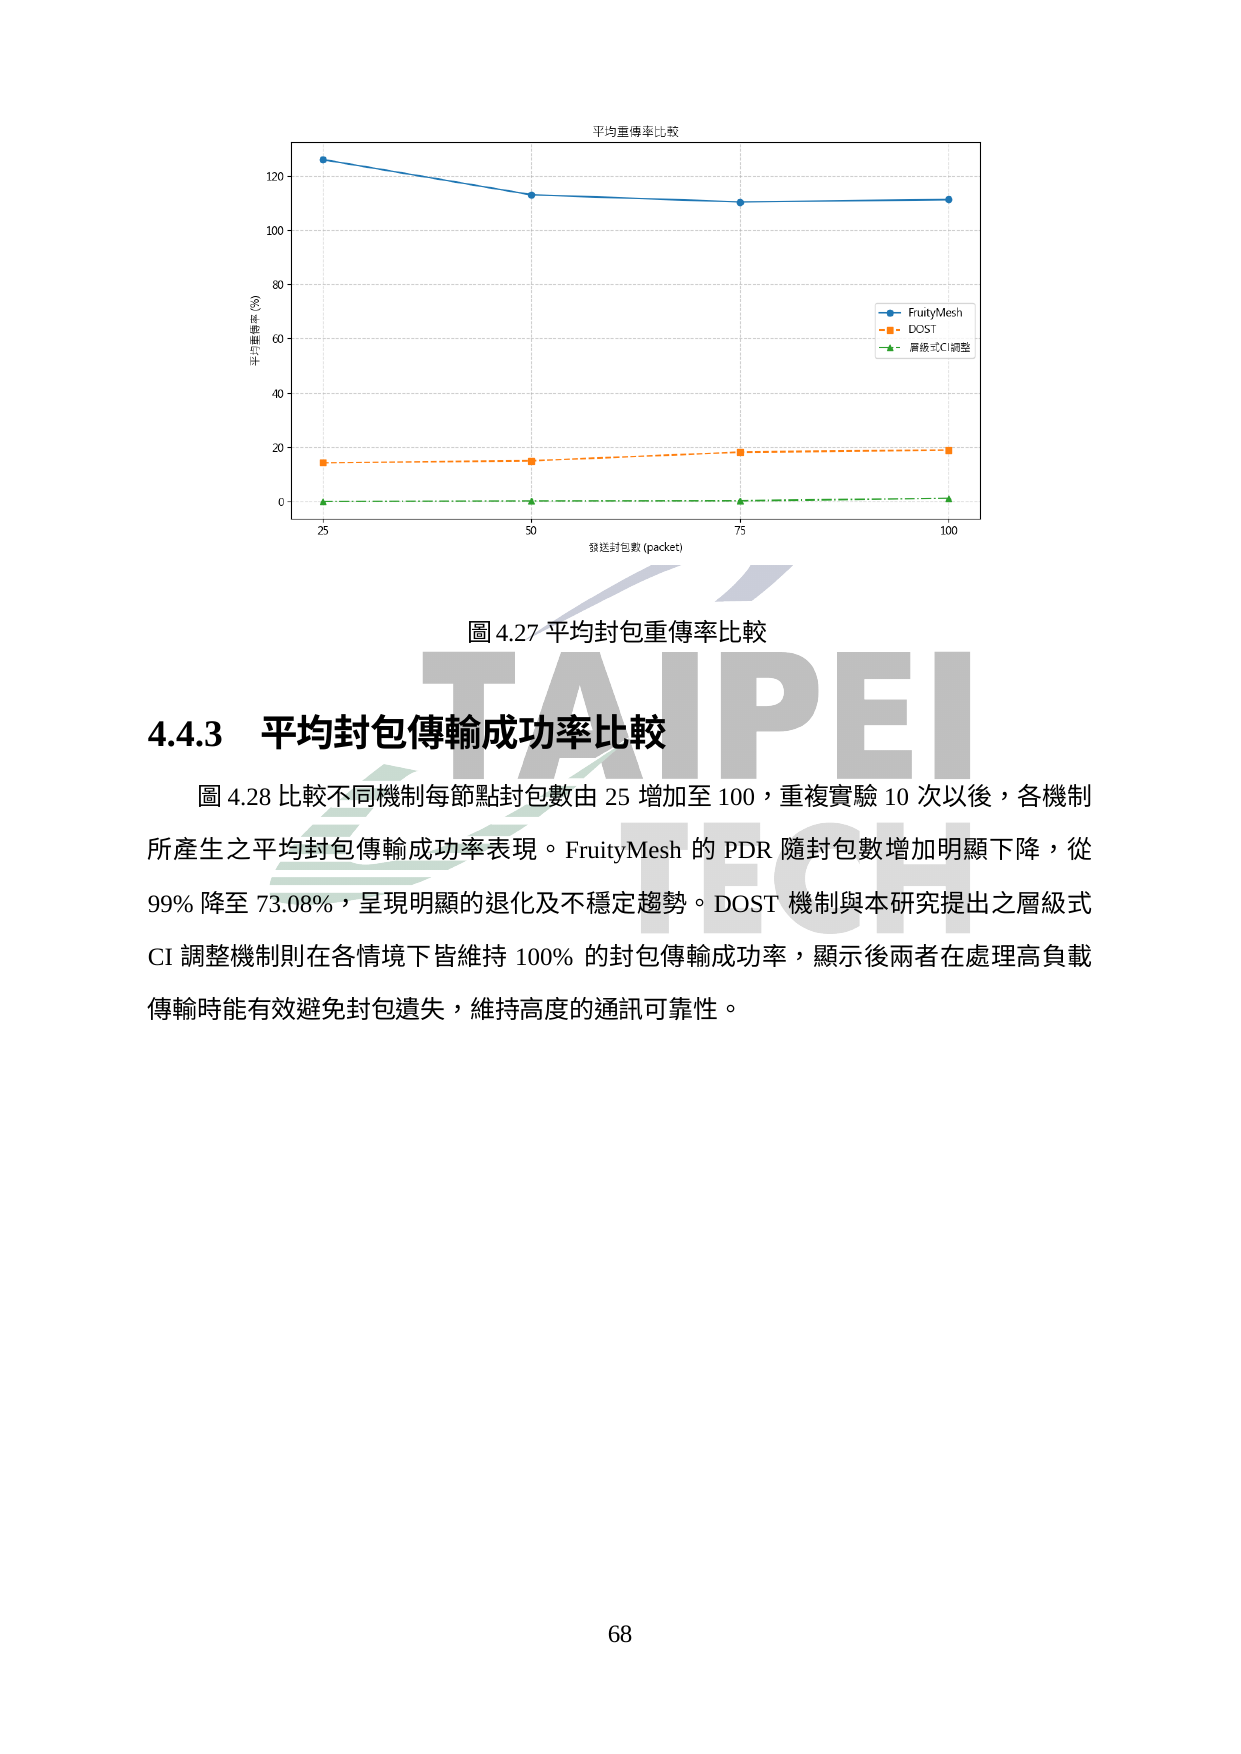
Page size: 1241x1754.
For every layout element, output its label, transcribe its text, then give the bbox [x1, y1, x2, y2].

picture [269, 757, 971, 779]
picture [238, 114, 990, 706]
text 圖 4.28 比較不同機制每節點封包數由 25 增加至 100，重複實驗 10 次以後，各機制所產生之平均封包傳輸成功率表現。FruityMesh 的 PDR 隨封包數增加明顯下降，從 99% 降至 73.08%，呈現明顯的退化及不穩定趨勢。DOST 機制與本研究提出之層級式 CI 調整機制則在各情境下皆維持 100% 的封包傳輸成功率，顯示後兩者在處理高負載傳輸時能有效避免封包遺失，維持高度的通訊可靠性。 [148, 779, 1093, 1026]
text 圖 4.27 平均封包重傳率比較 [467, 615, 1196, 649]
subtitle 平均封包傳輸成功率比較 [148, 706, 1196, 757]
